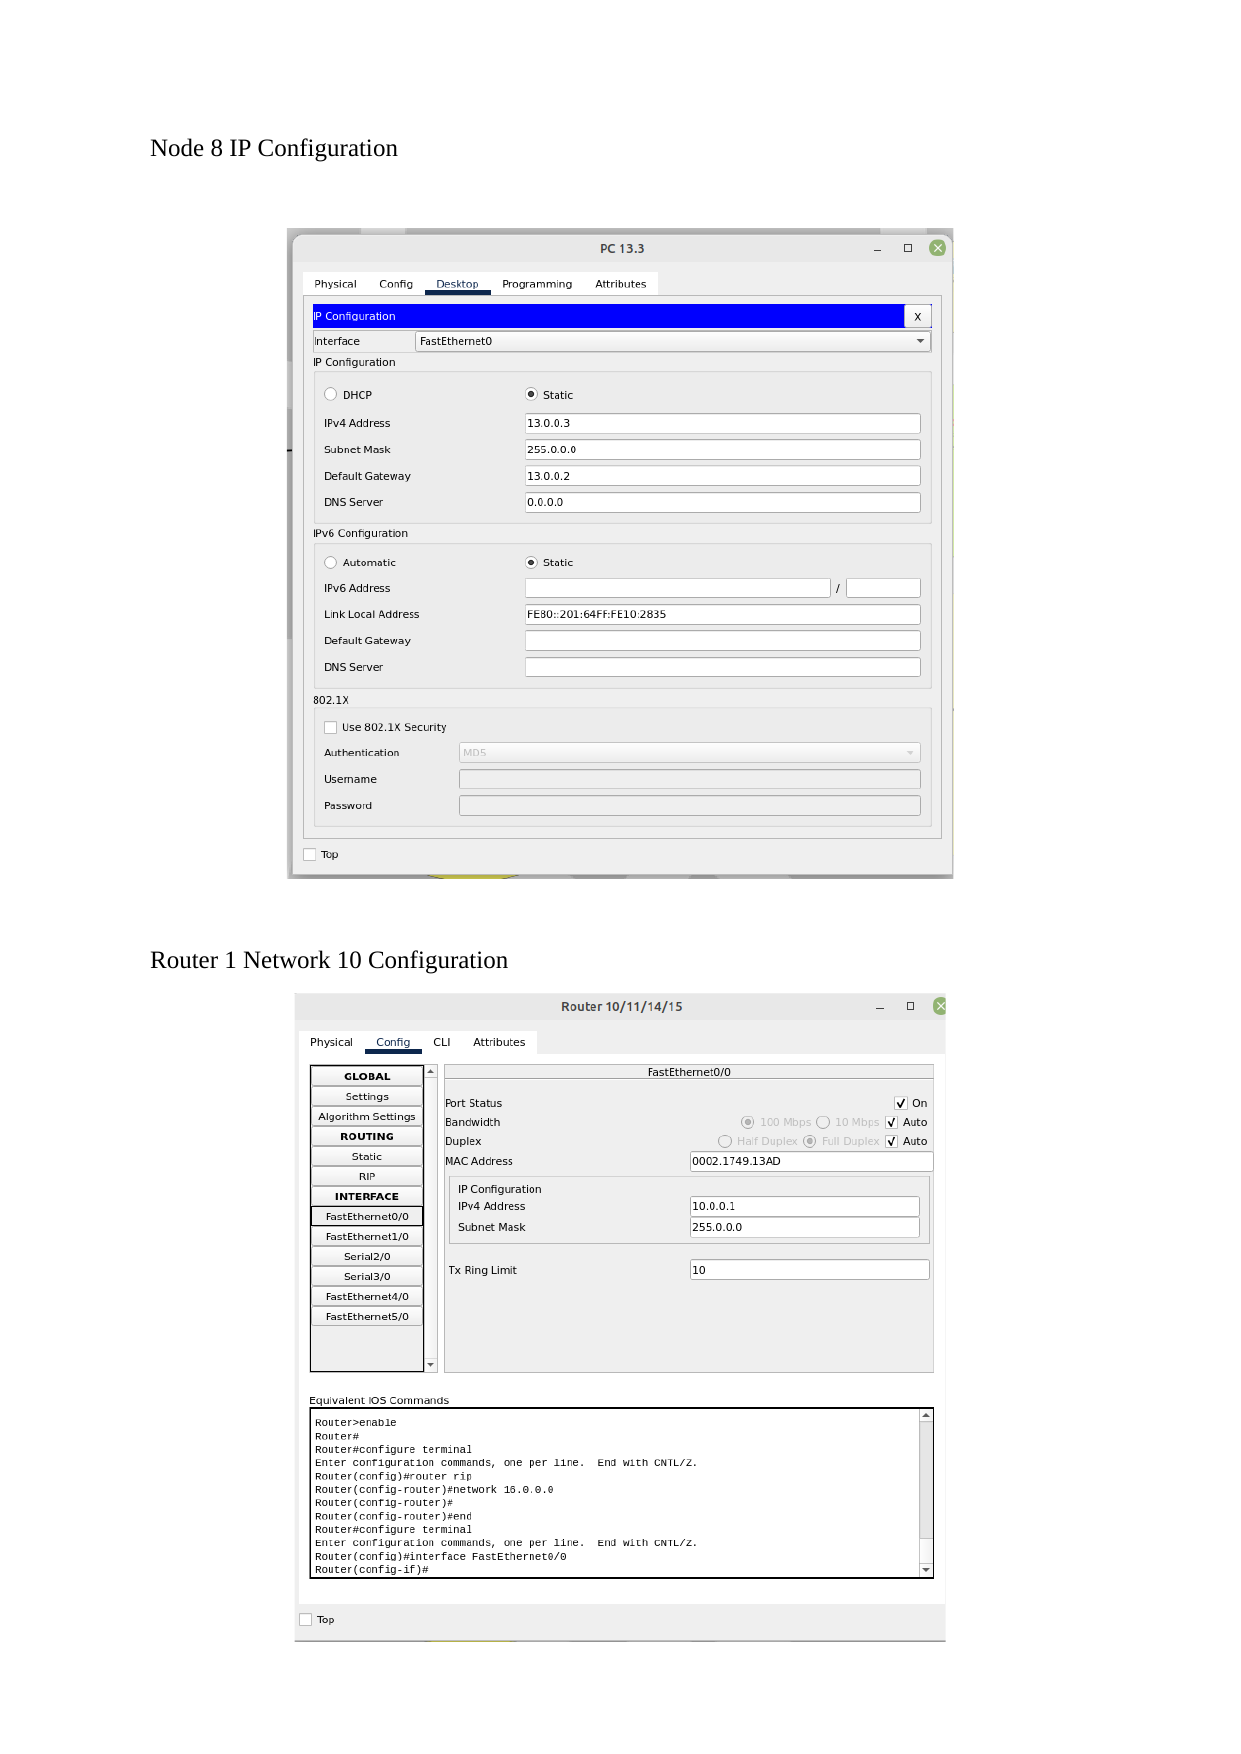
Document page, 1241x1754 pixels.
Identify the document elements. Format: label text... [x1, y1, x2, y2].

picture [286, 228, 954, 879]
text Node 8 IP Configuration [150, 133, 1090, 162]
picture [294, 993, 946, 1642]
text Router 1 Network 10 Configuration [150, 946, 1090, 974]
